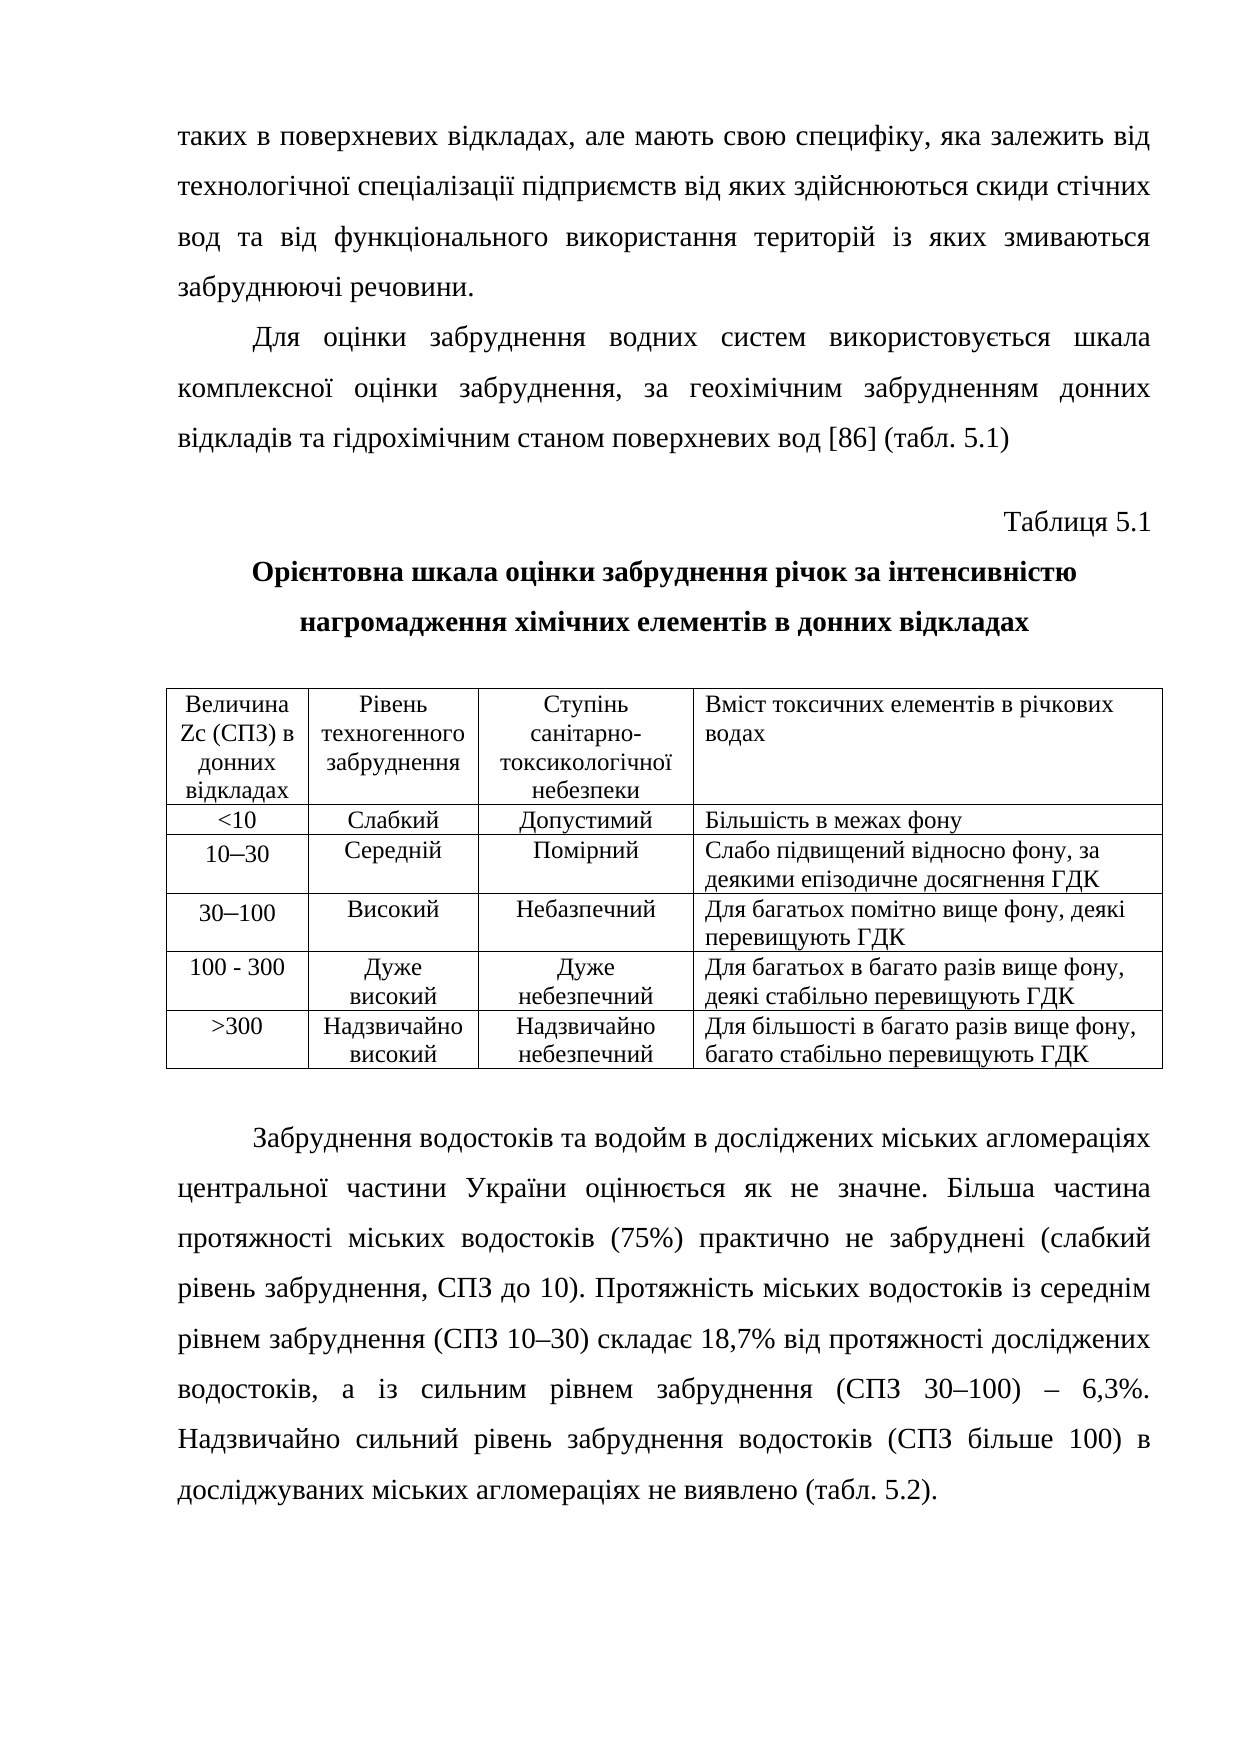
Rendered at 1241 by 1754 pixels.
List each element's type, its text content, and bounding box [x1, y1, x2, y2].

table_cell Для більшості в багато разів вище фону, багато стабільно перевищують ГДК [694, 1011, 1162, 1068]
table_cell 10–30 [167, 835, 308, 893]
table_header Рівень техногенного забруднення [309, 689, 478, 804]
table_cell Слабкий [309, 805, 478, 834]
table_cell Дуже високий [309, 952, 478, 1010]
text Для оцінки забруднення водних систем використовується шкала комплексної оцінки забруднення, за геохімічним забрудненням донних відкладів та гідрохімічним станом поверхневих вод [86] (табл. 5.1) [177, 319, 1152, 453]
table_cell <10 [167, 805, 308, 834]
text Забруднення водостоків та водойм в досліджених міських агломераціях центральної частини України оцінюється як не значне. Більша частина протяжності міських водостоків (75%) практично не забруднені (слабкий рівень забруднення, СПЗ до 10). Протяжність міських водостоків із середнім рівнем забруднення (СПЗ 10–30) складає 18,7% від протяжності досліджених водостоків, а із сильним рівнем забруднення (СПЗ 30–100) – 6,3%. Надзвичайно сильний рівень забруднення водостоків (СПЗ більше 100) в досліджуваних міських агломераціях не виявлено (табл. 5.2). [177, 1120, 1152, 1505]
table_cell Помірний [479, 835, 693, 893]
table_cell 100 - 300 [167, 952, 308, 1010]
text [177, 118, 1152, 303]
table_cell Небазпечний [479, 894, 693, 951]
table_cell Високий [309, 894, 478, 951]
text Орієнтовна шкала оцінки забруднення річок за інтенсивністю нагромадження хімічних елементів в донних відкладах [177, 554, 1152, 638]
table_cell Слабо підвищений відносно фону, за деякими епізодичне досягнення ГДК [694, 835, 1162, 893]
text Таблиця 5.1 [177, 504, 1152, 537]
table_cell Середній [309, 835, 478, 893]
table_cell Надзвичайно небезпечний [479, 1011, 693, 1068]
table_cell Для багатьох в багато разів вище фону, деякі стабільно перевищують ГДК [694, 952, 1162, 1010]
table_cell >300 [167, 1011, 308, 1068]
table_cell Дуже небезпечний [479, 952, 693, 1010]
table_cell 30–100 [167, 894, 308, 951]
table_cell Надзвичайно високий [309, 1011, 478, 1068]
table_header Величина Zc (СПЗ) в донних відкладах [167, 689, 308, 804]
table_cell Для багатьох помітно вище фону, деякі перевищують ГДК [694, 894, 1162, 951]
table_header Ступінь санітарно-токсикологічної небезпеки [479, 689, 693, 804]
table_header Вміст токсичних елементів в річкових водах [694, 689, 1162, 804]
table_cell Більшість в межах фону [694, 805, 1162, 834]
table_cell Допустимий [479, 805, 693, 834]
